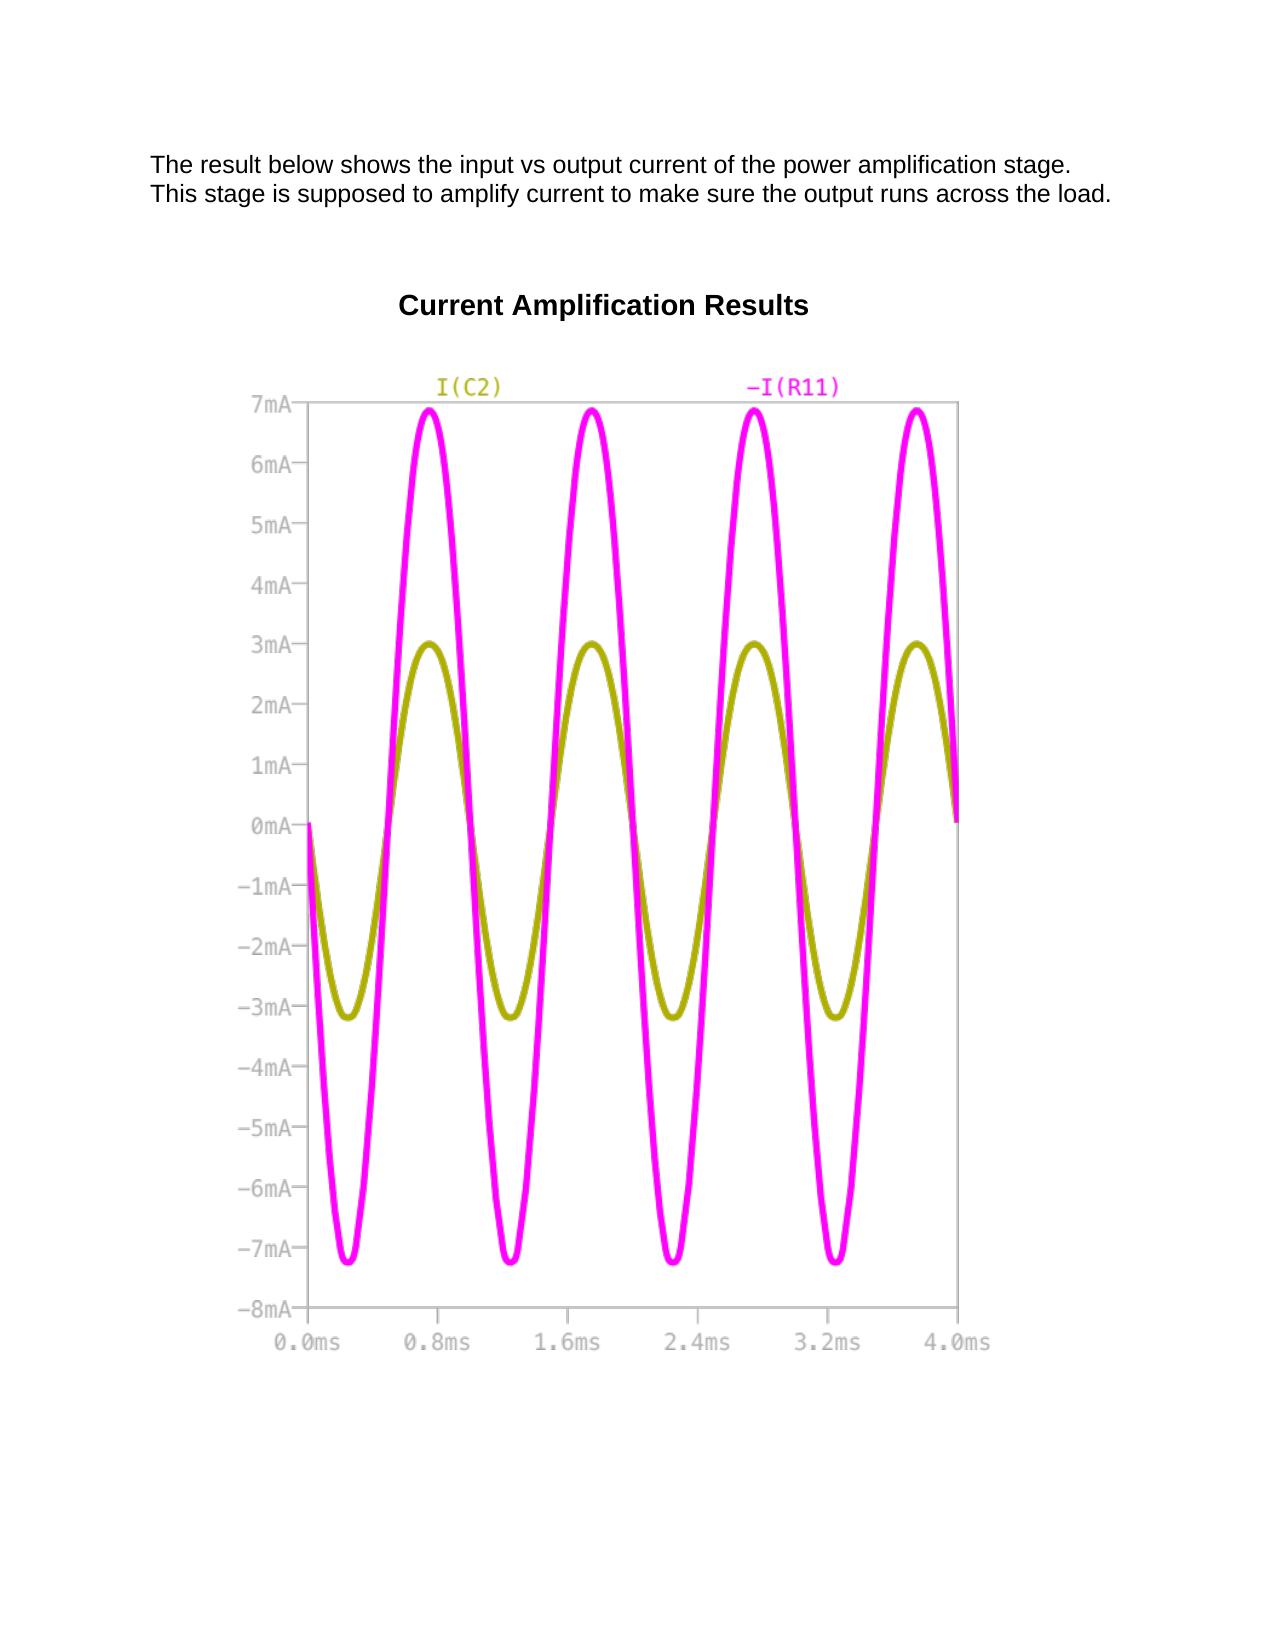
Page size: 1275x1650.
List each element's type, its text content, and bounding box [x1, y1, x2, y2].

text The result below shows the input vs output current of the power amplification stage. This stage is supposed to amplify current to make sure the output runs across the load. [150, 150, 1125, 207]
